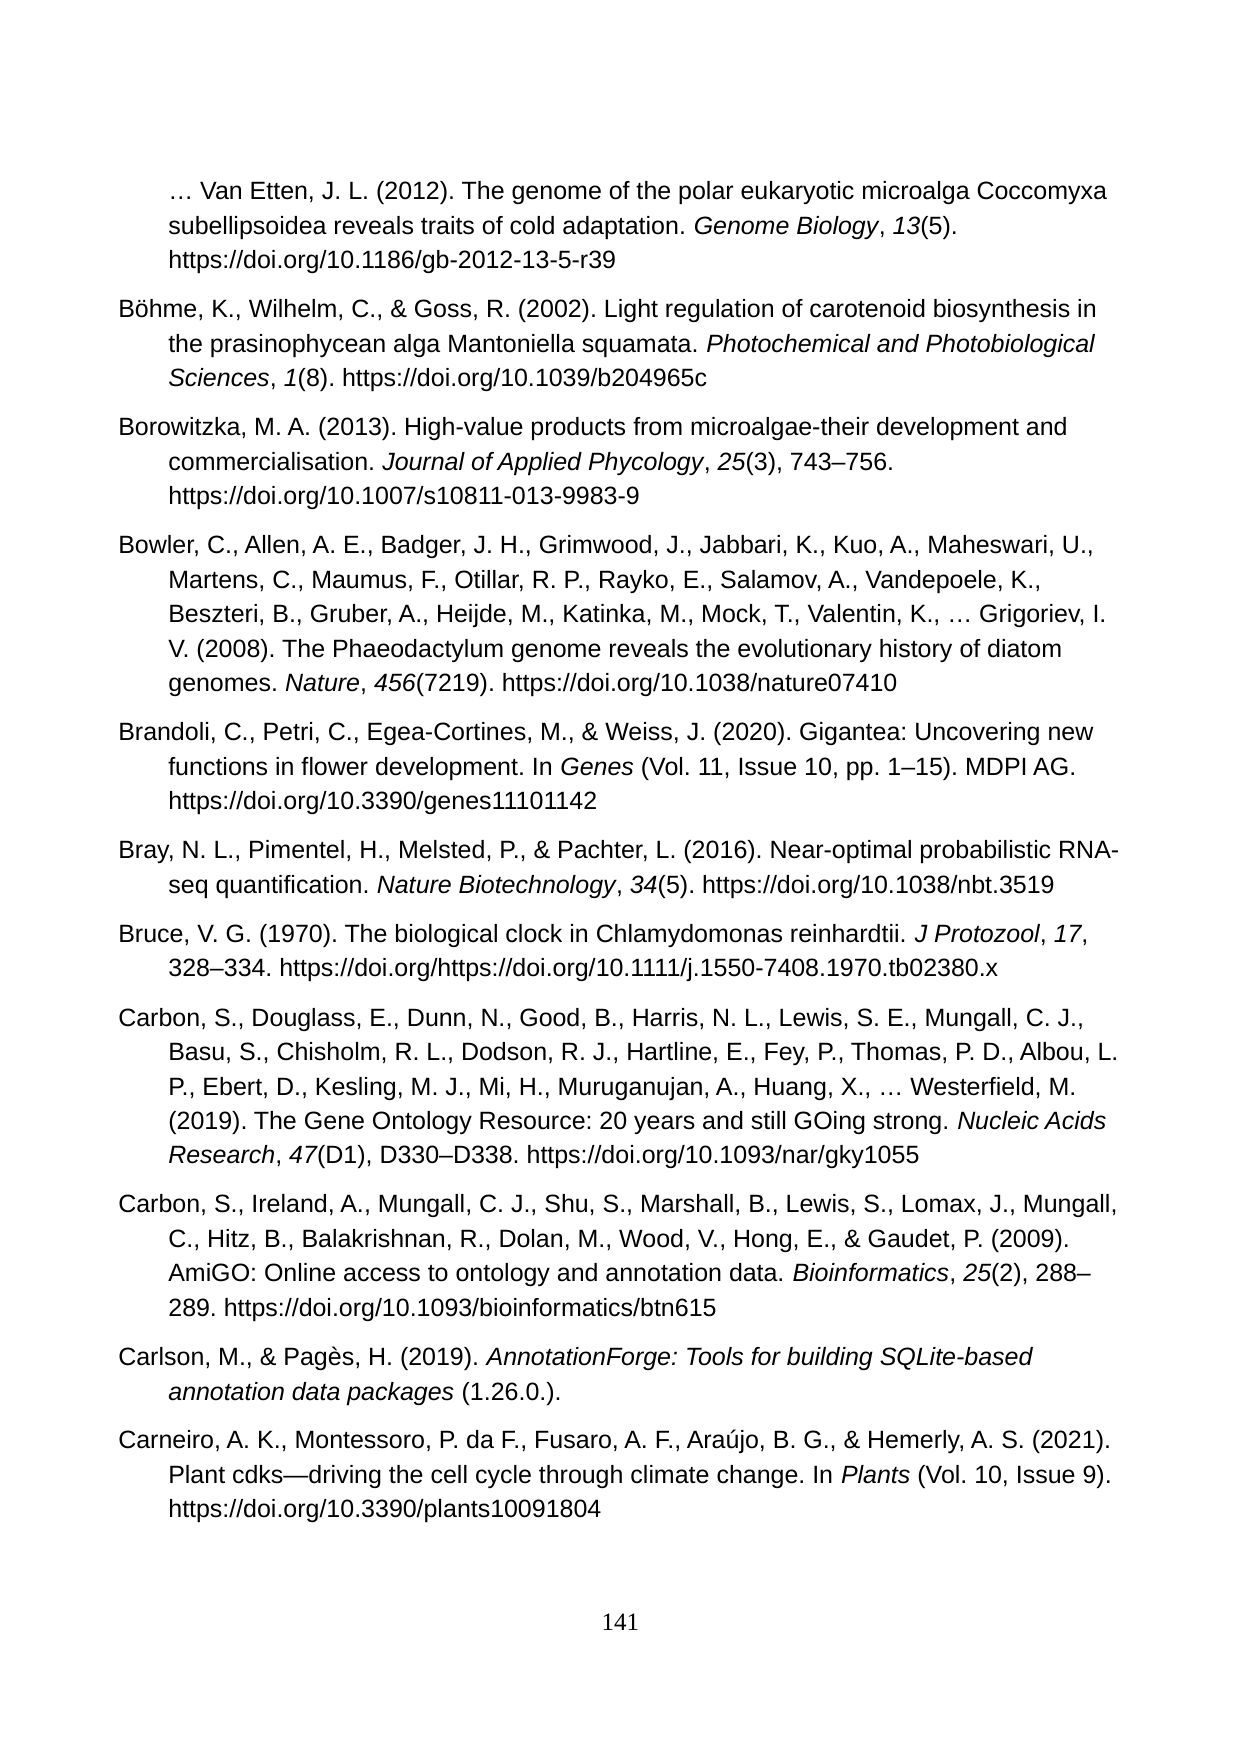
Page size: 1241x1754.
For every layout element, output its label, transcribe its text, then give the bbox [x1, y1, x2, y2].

text Bowler, C., Allen, A. E., Badger, J. H., Grimwood, J., Jabbari, K., Kuo, A., Maheswari, U., Martens, C., Maumus, F., Otillar, R. P., Rayko, E., Salamov, A., Vandepoele, K., Beszteri, B., Gruber, A., Heijde, M., Katinka, M., Mock, T., Valentin, K., … Grigoriev, I. V. (2008). The Phaeodactylum genome reveals the evolutionary history of diatom genomes. Nature, 456(7219). https://doi.org/10.1038/nature07410 [118, 530, 1122, 697]
text Borowitzka, M. A. (2013). High-value products from microalgae-their development and commercialisation. Journal of Applied Phycology, 25(3), 743–756. https://doi.org/10.1007/s10811-013-9983-9 [118, 412, 1122, 510]
text Carbon, S., Ireland, A., Mungall, C. J., Shu, S., Marshall, B., Lewis, S., Lomax, J., Mungall, C., Hitz, B., Balakrishnan, R., Dolan, M., Wood, V., Hong, E., & Gaudet, P. (2009). AmiGO: Online access to ontology and annotation data. Bioinformatics, 25(2), 288–289. https://doi.org/10.1093/bioinformatics/btn615 [118, 1189, 1122, 1322]
text Bray, N. L., Pimentel, H., Melsted, P., & Pachter, L. (2016). Near-optimal probabilistic RNA-seq quantification. Nature Biotechnology, 34(5). https://doi.org/10.1038/nbt.3519 [118, 835, 1122, 899]
text Carlson, M., & Pagès, H. (2019). AnnotationForge: Tools for building SQLite-based annotation data packages (1.26.0.). [118, 1342, 1122, 1405]
text Bruce, V. G. (1970). The biological clock in Chlamydomonas reinhardtii. J Protozool, 17, 328–334. https://doi.org/https://doi.org/10.1111/j.1550-7408.1970.tb02380.x [118, 919, 1122, 982]
text Carneiro, A. K., Montessoro, P. da F., Fusaro, A. F., Araújo, B. G., & Hemerly, A. S. (2021). Plant cdks—driving the cell cycle through climate change. In Plants (Vol. 10, Issue 9). https://doi.org/10.3390/plants10091804 [118, 1426, 1122, 1523]
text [118, 176, 1122, 274]
text Böhme, K., Wilhelm, C., & Goss, R. (2002). Light regulation of carotenoid biosynthesis in the prasinophycean alga Mantoniella squamata. Photochemical and Photobiological Sciences, 1(8). https://doi.org/10.1039/b204965c [118, 294, 1122, 392]
text Carbon, S., Douglass, E., Dunn, N., Good, B., Harris, N. L., Lewis, S. E., Mungall, C. J., Basu, S., Chisholm, R. L., Dodson, R. J., Hartline, E., Fey, P., Thomas, P. D., Albou, L. P., Ebert, D., Kesling, M. J., Mi, H., Muruganujan, A., Huang, X., … Westerfield, M. (2019). The Gene Ontology Resource: 20 years and still GOing strong. Nucleic Acids Research, 47(D1), D330–D338. https://doi.org/10.1093/nar/gky1055 [118, 1002, 1122, 1169]
text Brandoli, C., Petri, C., Egea-Cortines, M., & Weiss, J. (2020). Gigantea: Uncovering new functions in flower development. In Genes (Vol. 11, Issue 10, pp. 1–15). MDPI AG. https://doi.org/10.3390/genes11101142 [118, 717, 1122, 815]
